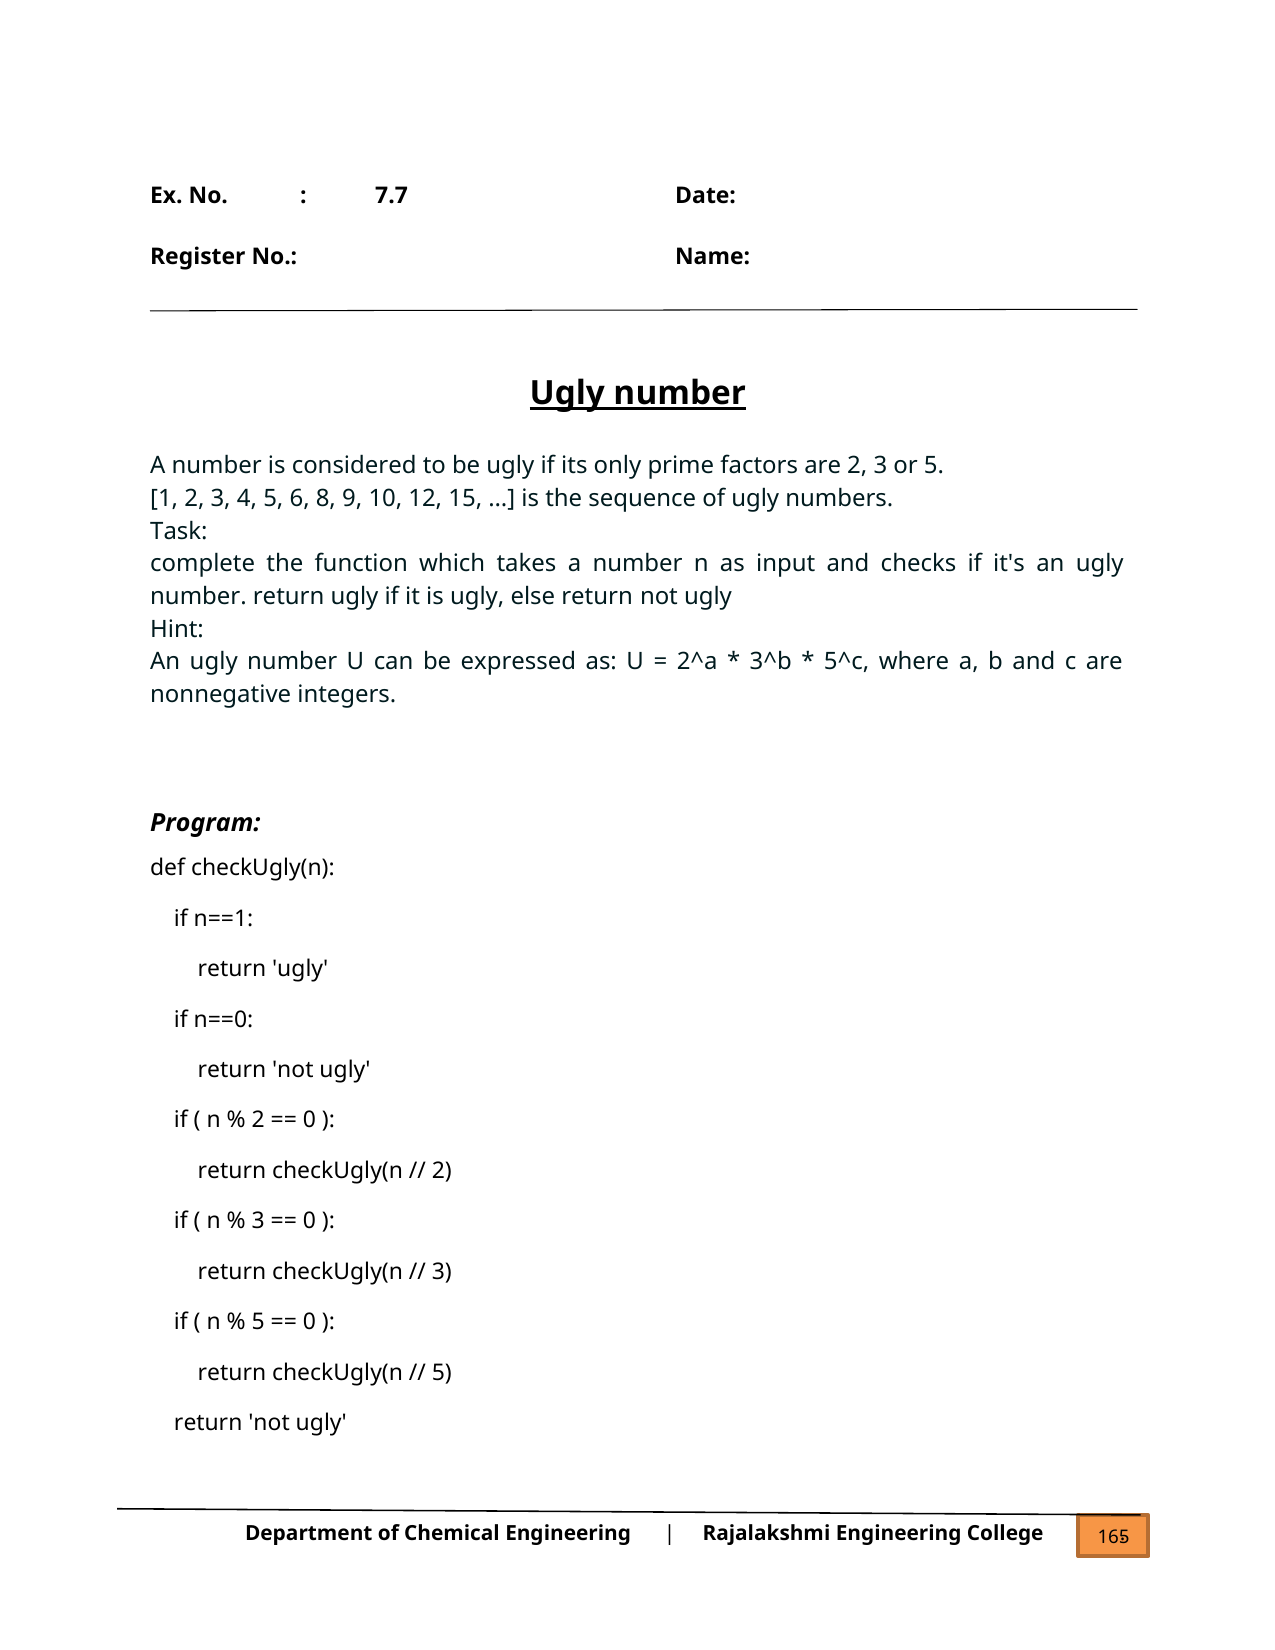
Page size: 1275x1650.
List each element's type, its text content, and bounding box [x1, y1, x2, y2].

text Ex. No. : 7.7 Date: [150, 179, 1125, 210]
text Register No.: Name: [150, 239, 1125, 271]
text [1, 2, 3, 4, 5, 6, 8, 9, 10, 12, 15, …] is the sequence of ugly numbers. [150, 481, 1125, 513]
text def checkUgly(n): [150, 851, 1125, 882]
text if n==0: [150, 1002, 1125, 1034]
text A number is considered to be ugly if its only prime factors are 2, 3 or 5. [150, 448, 1125, 481]
text return checkUgly(n // 5) [150, 1355, 1125, 1387]
text if ( n % 2 == 0 ): [150, 1103, 1125, 1134]
text return 'not ugly' [150, 1406, 1125, 1437]
text return 'not ugly' [150, 1053, 1125, 1084]
text Program: [150, 805, 1125, 839]
text An ugly number U can be expressed as: U = 2^a * 3^b * 5^c, where a, b and c are nonnegative integers. [150, 644, 1125, 709]
text return 'ugly' [150, 952, 1125, 983]
text Ugly number [150, 369, 1125, 414]
text if ( n % 5 == 0 ): [150, 1305, 1125, 1336]
text return checkUgly(n // 3) [150, 1254, 1125, 1286]
text return checkUgly(n // 2) [150, 1154, 1125, 1185]
text if n==1: [150, 902, 1125, 933]
text Hint: [150, 611, 1125, 644]
text complete the function which takes a number n as input and checks if it's an ugly number. return ugly if it is ugly, else return not ugly [150, 546, 1125, 611]
text if ( n % 3 == 0 ): [150, 1204, 1125, 1235]
text Task: [150, 513, 1125, 546]
